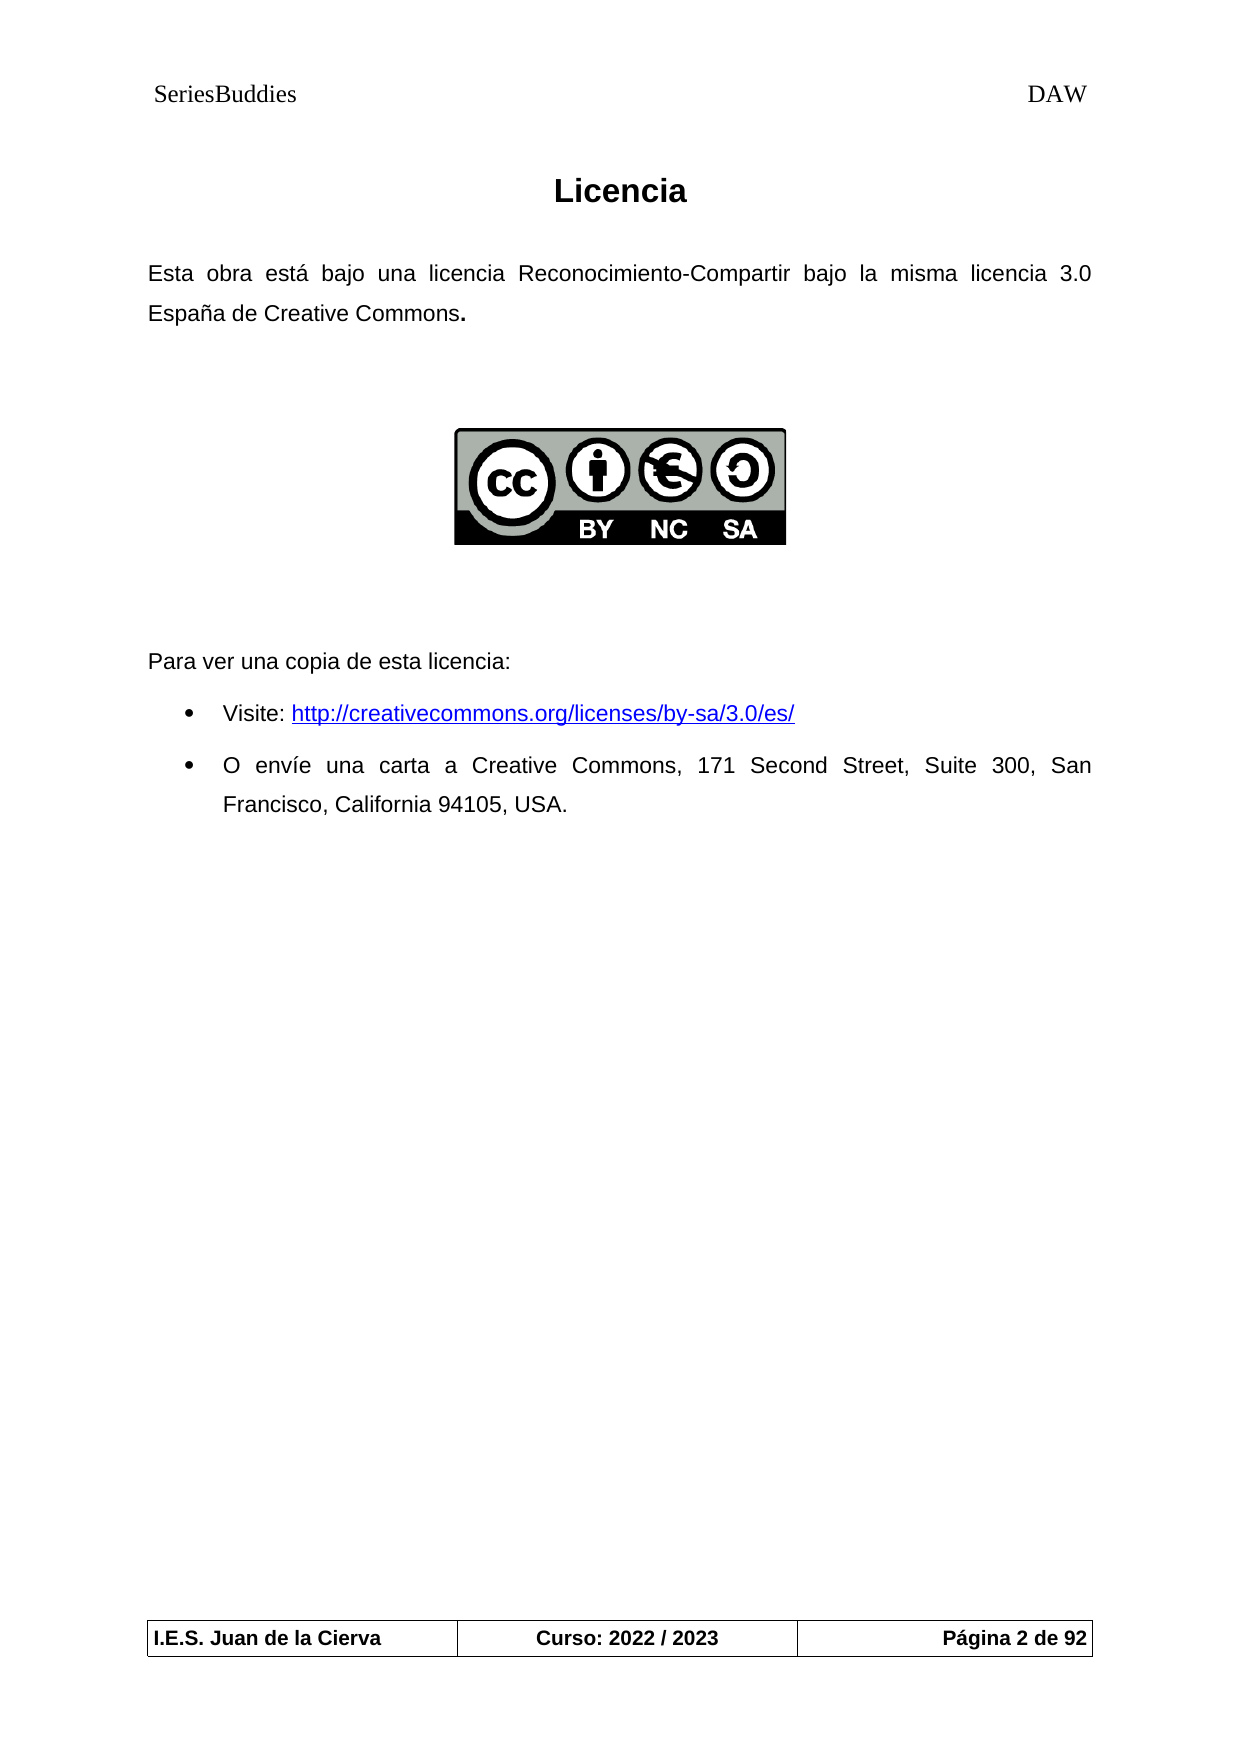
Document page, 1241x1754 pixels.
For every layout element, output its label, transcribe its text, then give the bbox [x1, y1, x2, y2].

text Esta obra está bajo una licencia Reconocimiento-Compartir bajo la misma licencia 3.0 España de Creative Commons. [148, 260, 1093, 326]
list O envíe una carta a Creative Commons, 171 Second Street, Suite 300, San Francisco, California 94105, USA. [185, 752, 1093, 818]
text Para ver una copia de esta licencia: [148, 648, 1093, 674]
text Licencia [148, 171, 1093, 210]
picture [454, 428, 787, 545]
list Visite: http://creativecommons.org/licenses/by-sa/3.0/es/ [185, 700, 1093, 726]
